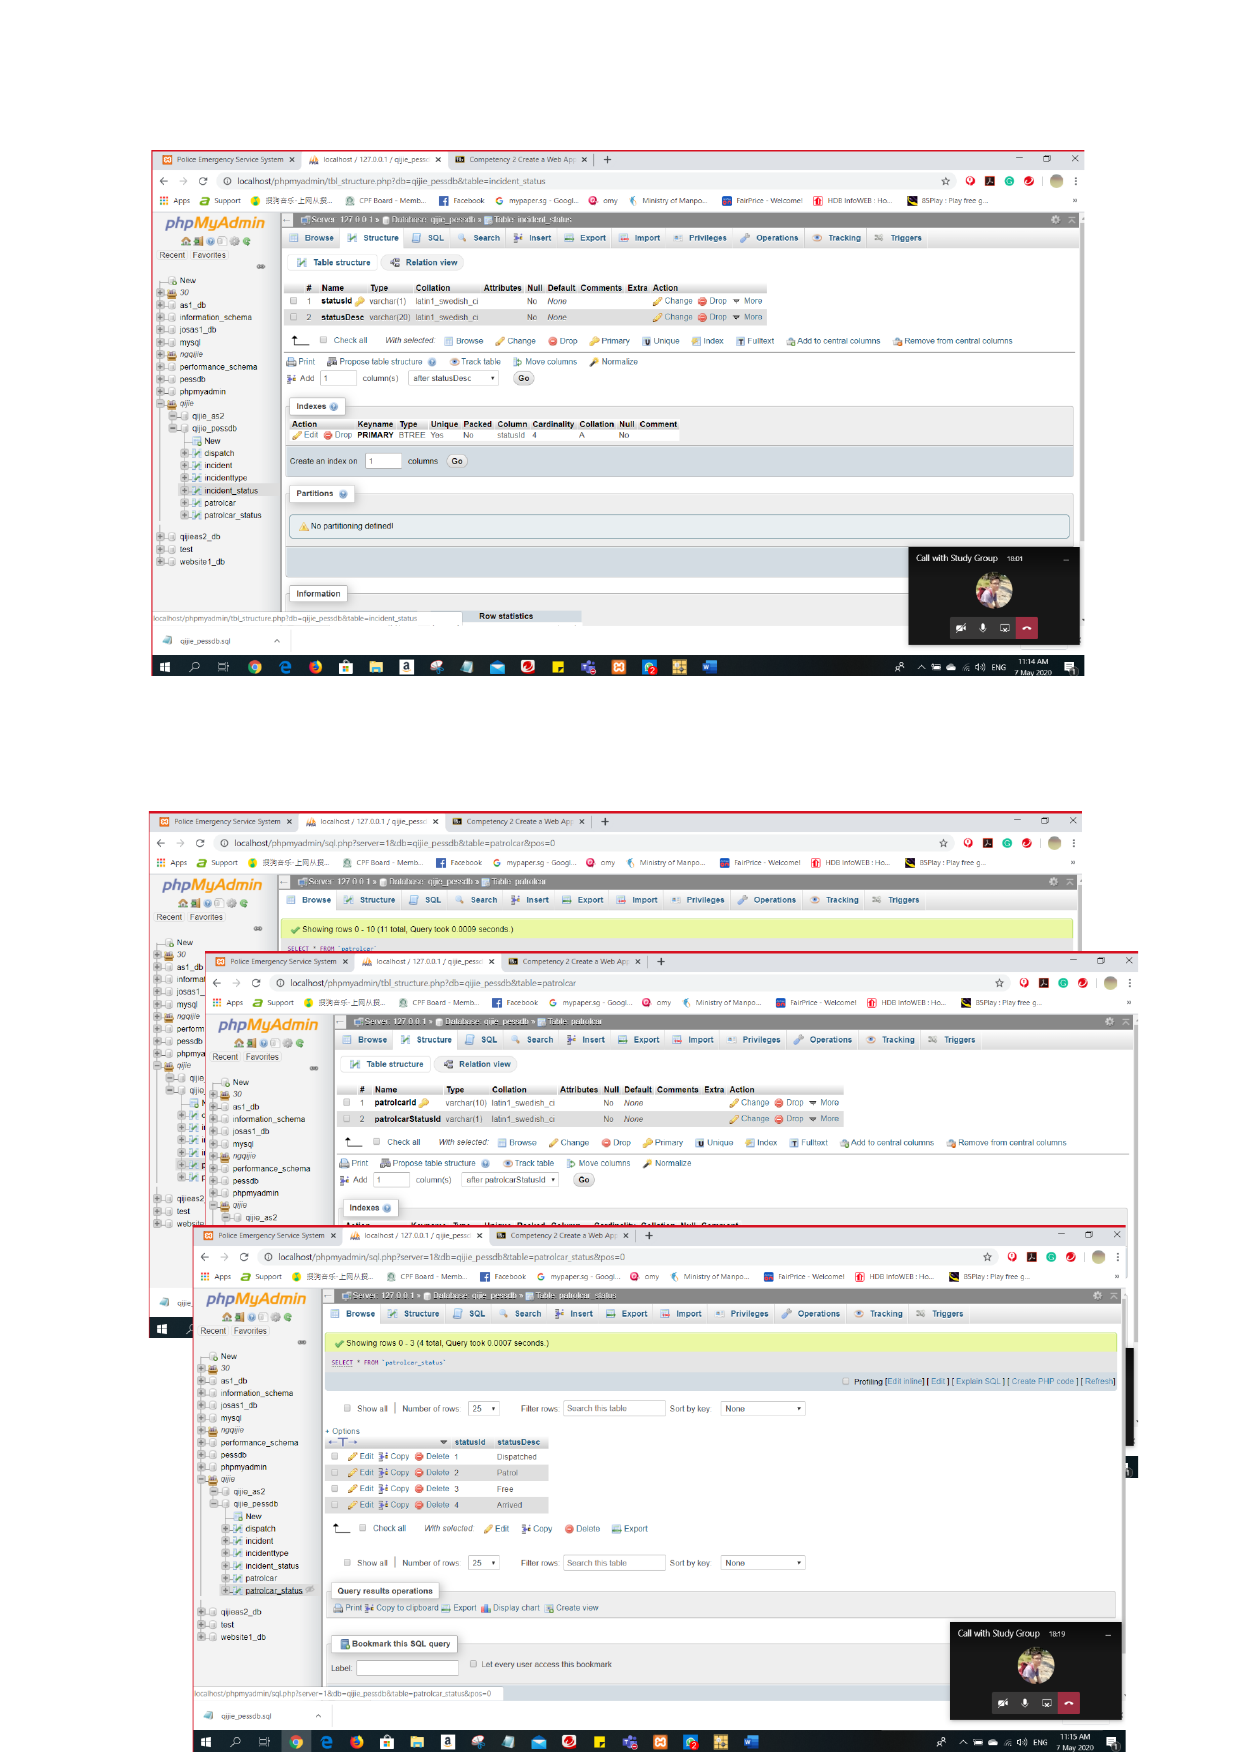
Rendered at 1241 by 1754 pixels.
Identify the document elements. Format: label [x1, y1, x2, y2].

picture [150, 150, 1084, 675]
picture [147, 811, 1138, 1750]
